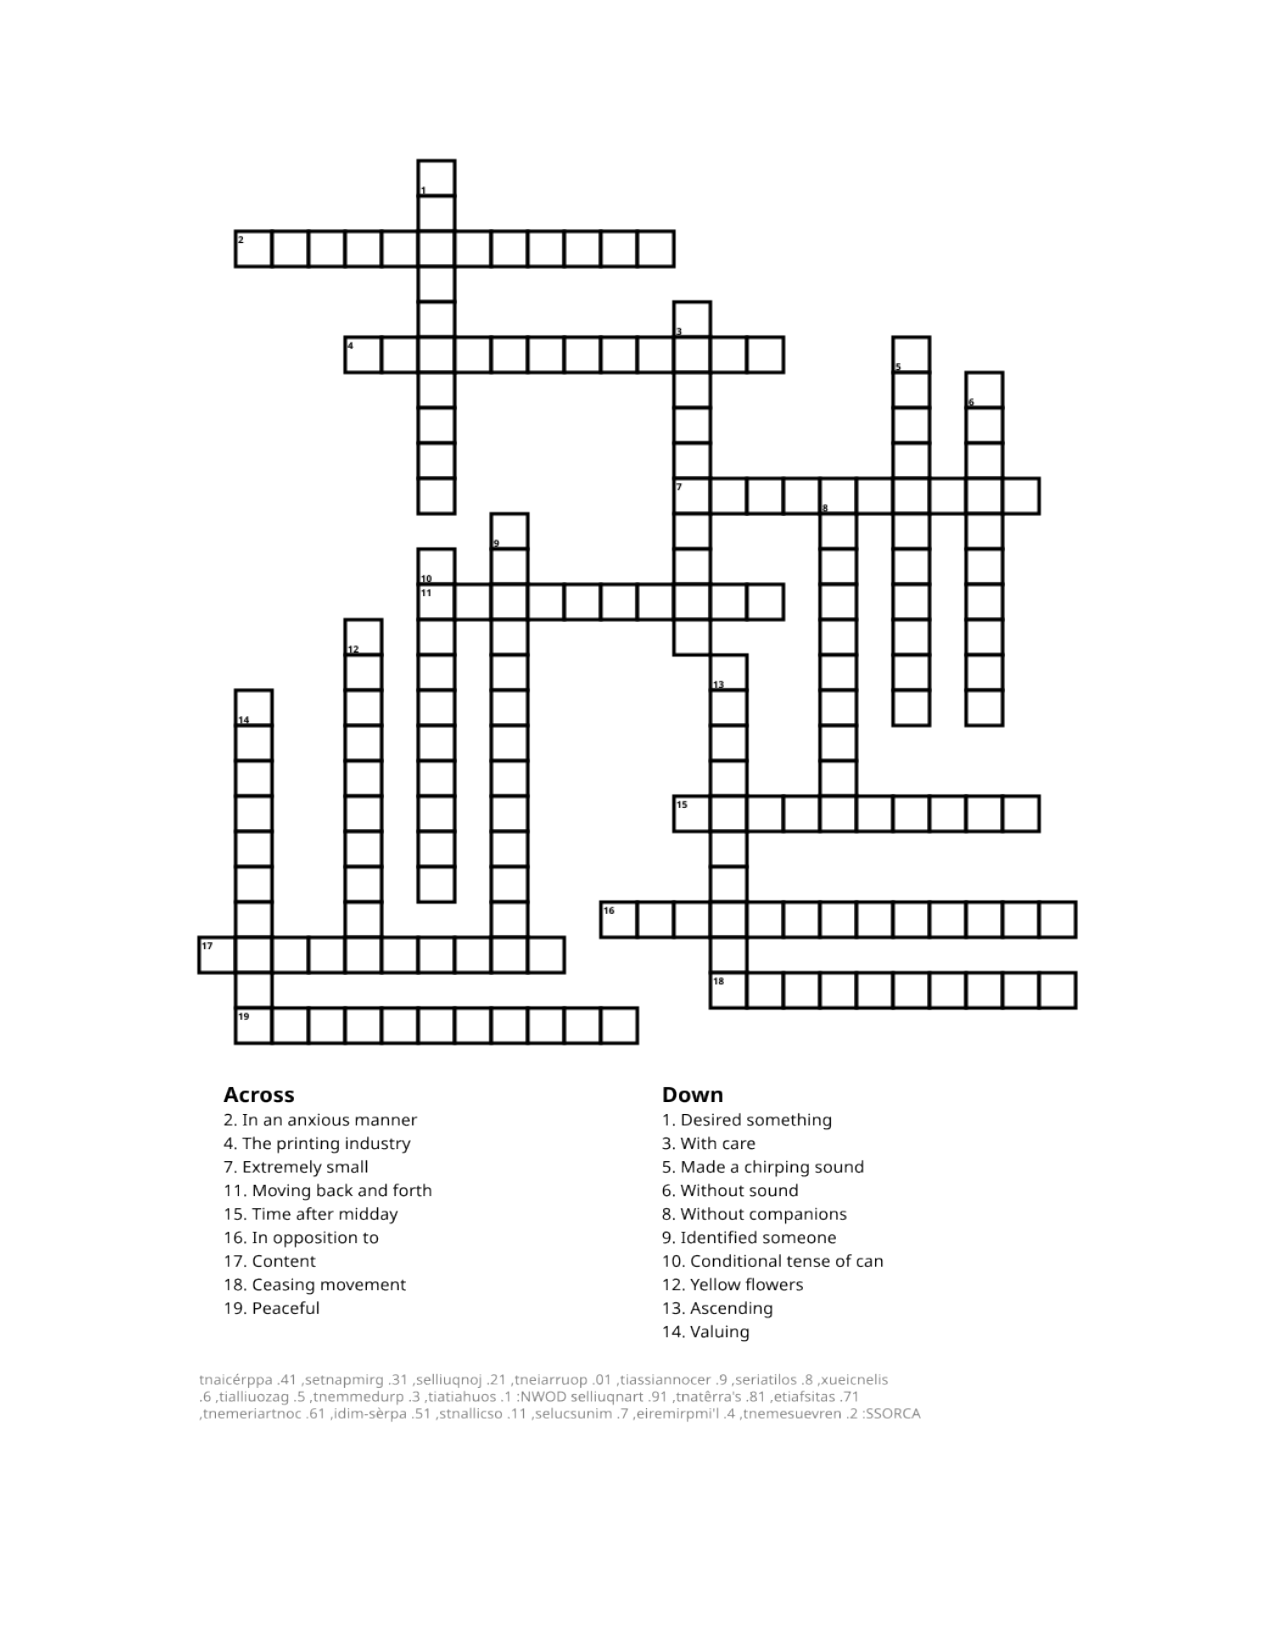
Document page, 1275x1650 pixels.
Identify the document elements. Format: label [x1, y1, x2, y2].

picture [187, 150, 1088, 1500]
